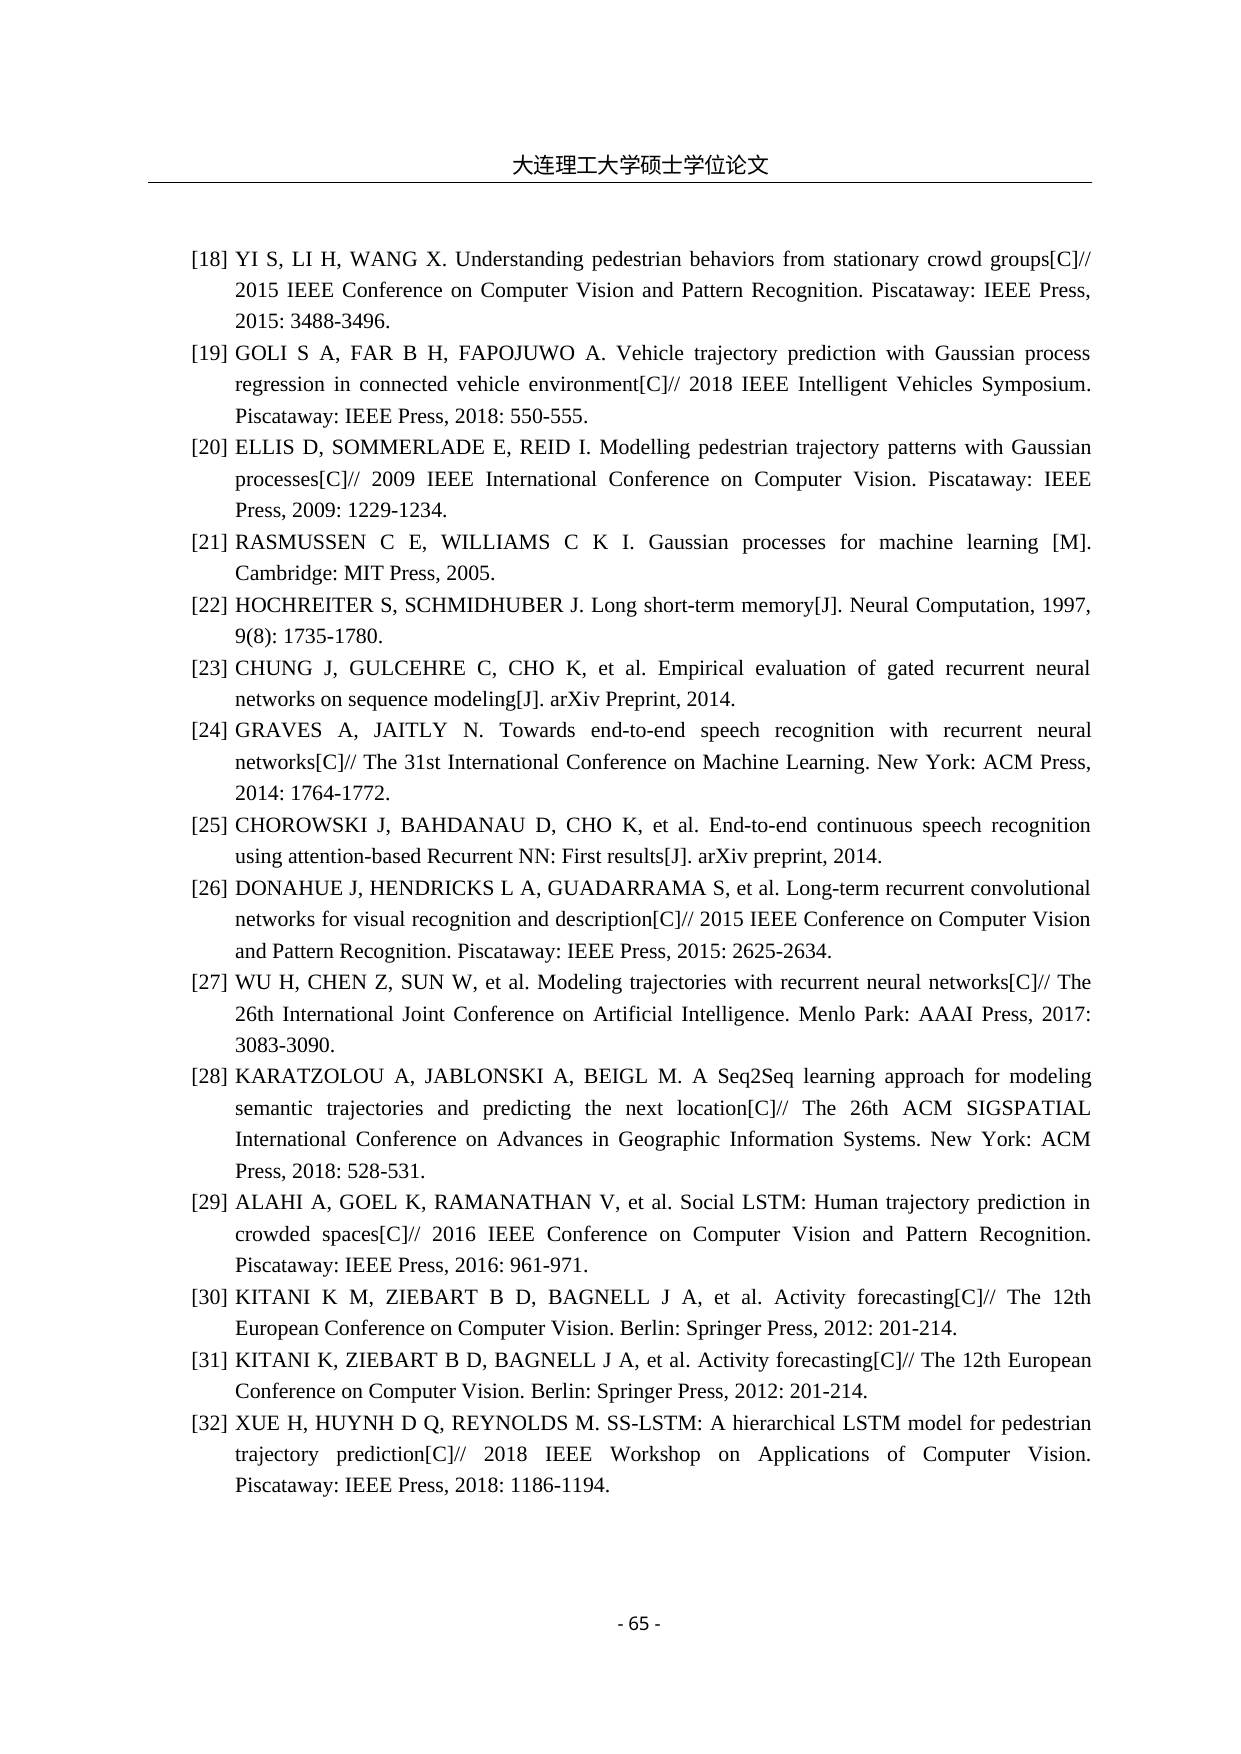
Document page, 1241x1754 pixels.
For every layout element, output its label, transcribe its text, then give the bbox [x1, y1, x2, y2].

list XUE H, HUYNH D Q, REYNOLDS M. SS-LSTM: A hierarchical LSTM model for pedestrian trajectory prediction[C]// 2018 IEEE Workshop on Applications of Computer Vision. Piscataway: IEEE Press, 2018: 1186-1194. [191, 1409, 1092, 1498]
list GRAVES A, JAITLY N. Towards end-to-end speech recognition with recurrent neural networks[C]// The 31st International Conference on Machine Learning. New York: ACM Press, 2014: 1764-1772. [191, 717, 1092, 806]
list GOLI S A, FAR B H, FAPOJUWO A. Vehicle trajectory prediction with Gaussian process regression in connected vehicle environment[C]// 2018 IEEE Intelligent Vehicles Symposium. Piscataway: IEEE Press, 2018: 550-555. [191, 340, 1092, 428]
list HOCHREITER S, SCHMIDHUBER J. Long short-term memory[J]. Neural Computation, 1997, 9(8): 1735-1780. [191, 592, 1092, 648]
list KITANI K M, ZIEBART B D, BAGNELL J A, et al. Activity forecasting[C]// The 12th European Conference on Computer Vision. Berlin: Springer Press, 2012: 201-214. [191, 1284, 1092, 1340]
list YI S, LI H, WANG X. Understanding pedestrian behaviors from stationary crowd groups[C]// 2015 IEEE Conference on Computer Vision and Pattern Recognition. Piscataway: IEEE Press, 2015: 3488-3496. [191, 246, 1092, 334]
list WU H, CHEN Z, SUN W, et al. Modeling trajectories with recurrent neural networks[C]// The 26th International Joint Conference on Artificial Intelligence. Menlo Park: AAAI Press, 2017: 3083-3090. [191, 969, 1092, 1057]
list ALAHI A, GOEL K, RAMANATHAN V, et al. Social LSTM: Human trajectory prediction in crowded spaces[C]// 2016 IEEE Conference on Computer Vision and Pattern Recognition. Piscataway: IEEE Press, 2016: 961-971. [191, 1189, 1092, 1277]
list CHUNG J, GULCEHRE C, CHO K, et al. Empirical evaluation of gated recurrent neural networks on sequence modeling[J]. arXiv Preprint, 2014. [191, 654, 1092, 711]
list DONAHUE J, HENDRICKS L A, GUADARRAMA S, et al. Long-term recurrent convolutional networks for visual recognition and description[C]// 2015 IEEE Conference on Computer Vision and Pattern Recognition. Piscataway: IEEE Press, 2015: 2625-2634. [191, 875, 1092, 963]
list KARATZOLOU A, JABLONSKI A, BEIGL M. A Seq2Seq learning approach for modeling semantic trajectories and predicting the next location[C]// The 26th ACM SIGSPATIAL International Conference on Advances in Geographic Information Systems. New York: ACM Press, 2018: 528-531. [191, 1063, 1092, 1183]
list RASMUSSEN C E, WILLIAMS C K I. Gaussian processes for machine learning [M]. Cambridge: MIT Press, 2005. [191, 529, 1092, 585]
list ELLIS D, SOMMERLADE E, REID I. Modelling pedestrian trajectory patterns with Gaussian processes[C]// 2009 IEEE International Conference on Computer Vision. Piscataway: IEEE Press, 2009: 1229-1234. [191, 434, 1092, 522]
list KITANI K, ZIEBART B D, BAGNELL J A, et al. Activity forecasting[C]// The 12th European Conference on Computer Vision. Berlin: Springer Press, 2012: 201-214. [191, 1347, 1092, 1403]
list CHOROWSKI J, BAHDANAU D, CHO K, et al. End-to-end continuous speech recognition using attention-based Recurrent NN: First results[J]. arXiv preprint, 2014. [191, 812, 1092, 868]
